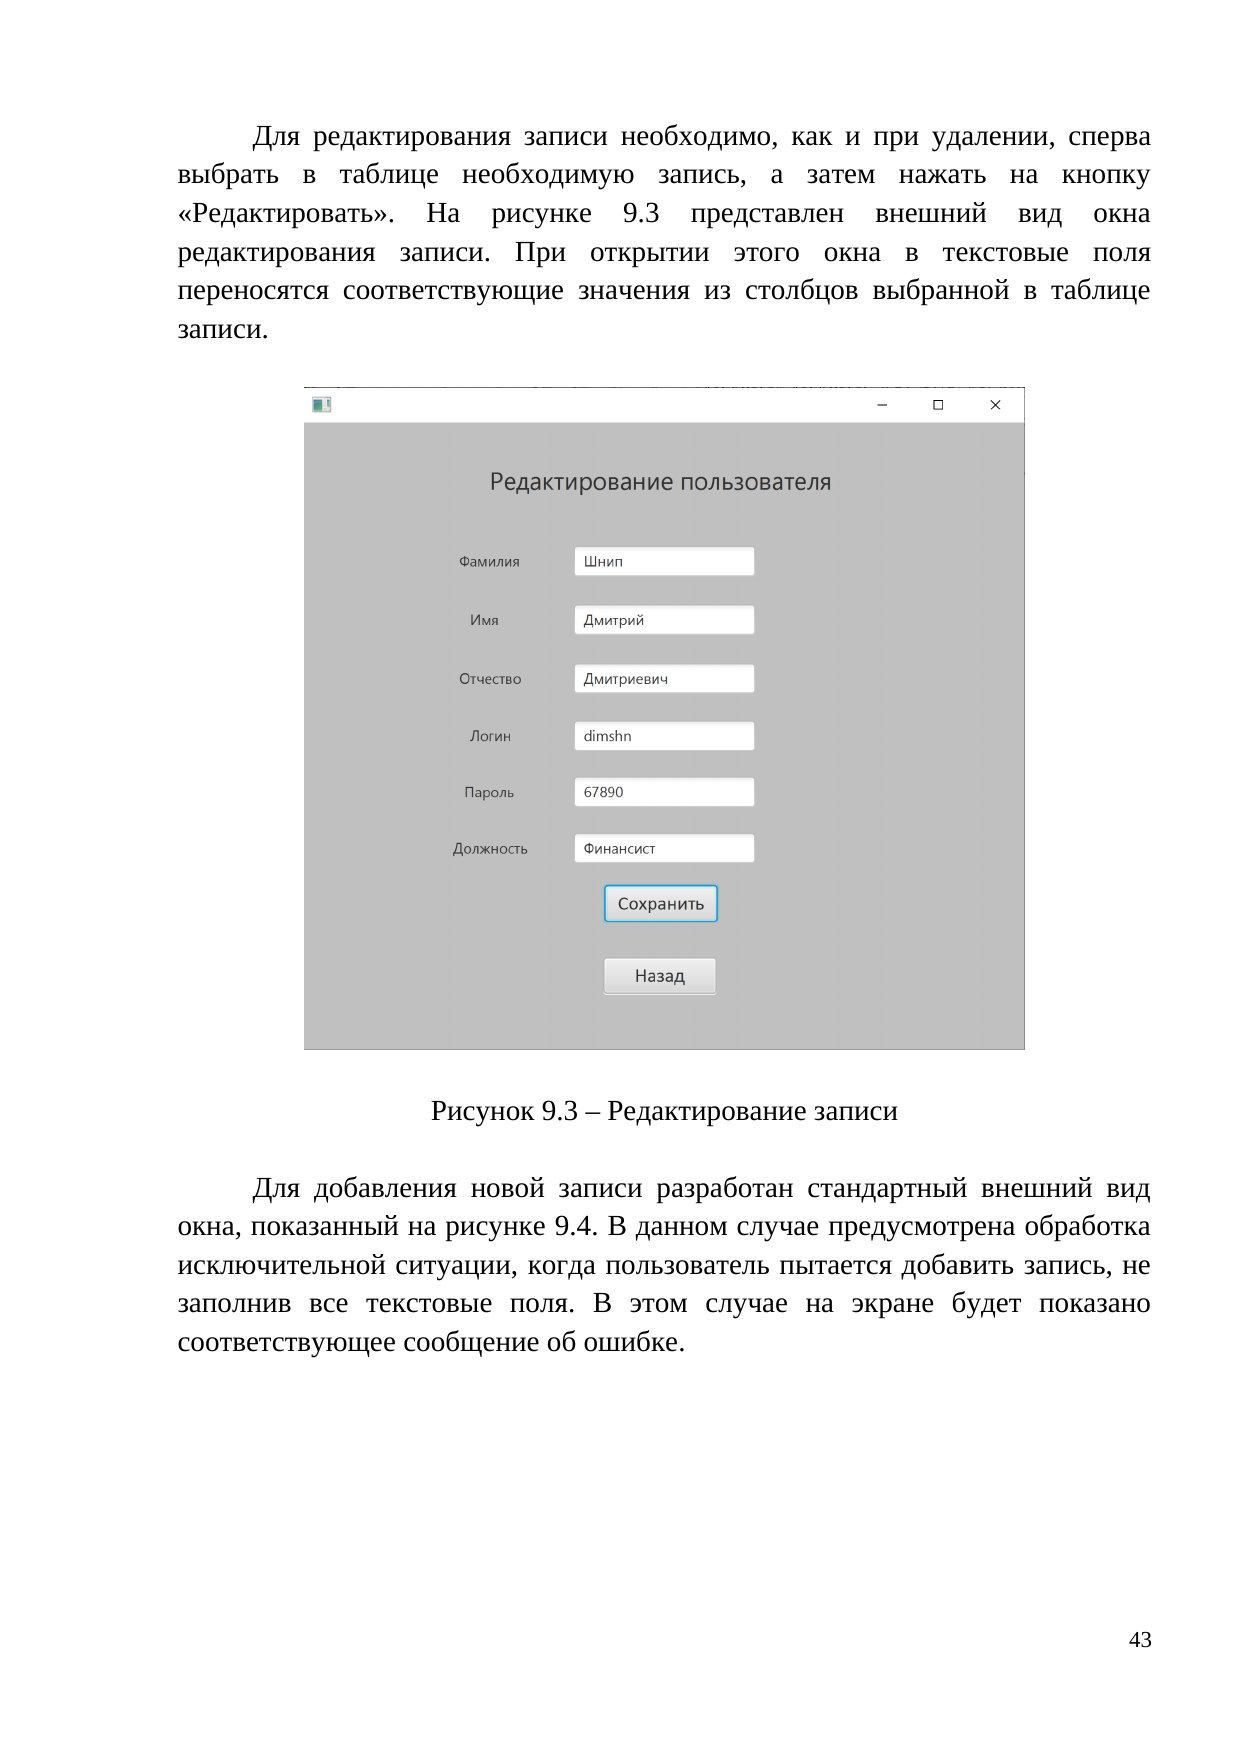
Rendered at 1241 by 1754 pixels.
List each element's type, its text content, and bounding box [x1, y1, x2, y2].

text Рисунок 9.3 – Редактирование записи [177, 1093, 1152, 1126]
text Для добавления новой записи разработан стандартный внешний вид окна, показанный на рисунке 9.4. В данном случае предусмотрена обработка исключительной ситуации, когда пользователь пытается добавить запись, не заполнив все текстовые поля. В этом случае на экране будет показано соответствующее сообщение об ошибке. [177, 1170, 1152, 1357]
text Для редактирования записи необходимо, как и при удалении, сперва выбрать в таблице необходимую запись, а затем нажать на кнопку «Редактировать». На рисунке 9.3 представлен внешний вид окна редактирования записи. При открытии этого окна в текстовые поля переносятся соответствующие значения из столбцов выбранной в таблице записи. [177, 118, 1152, 344]
picture [304, 387, 1025, 1050]
